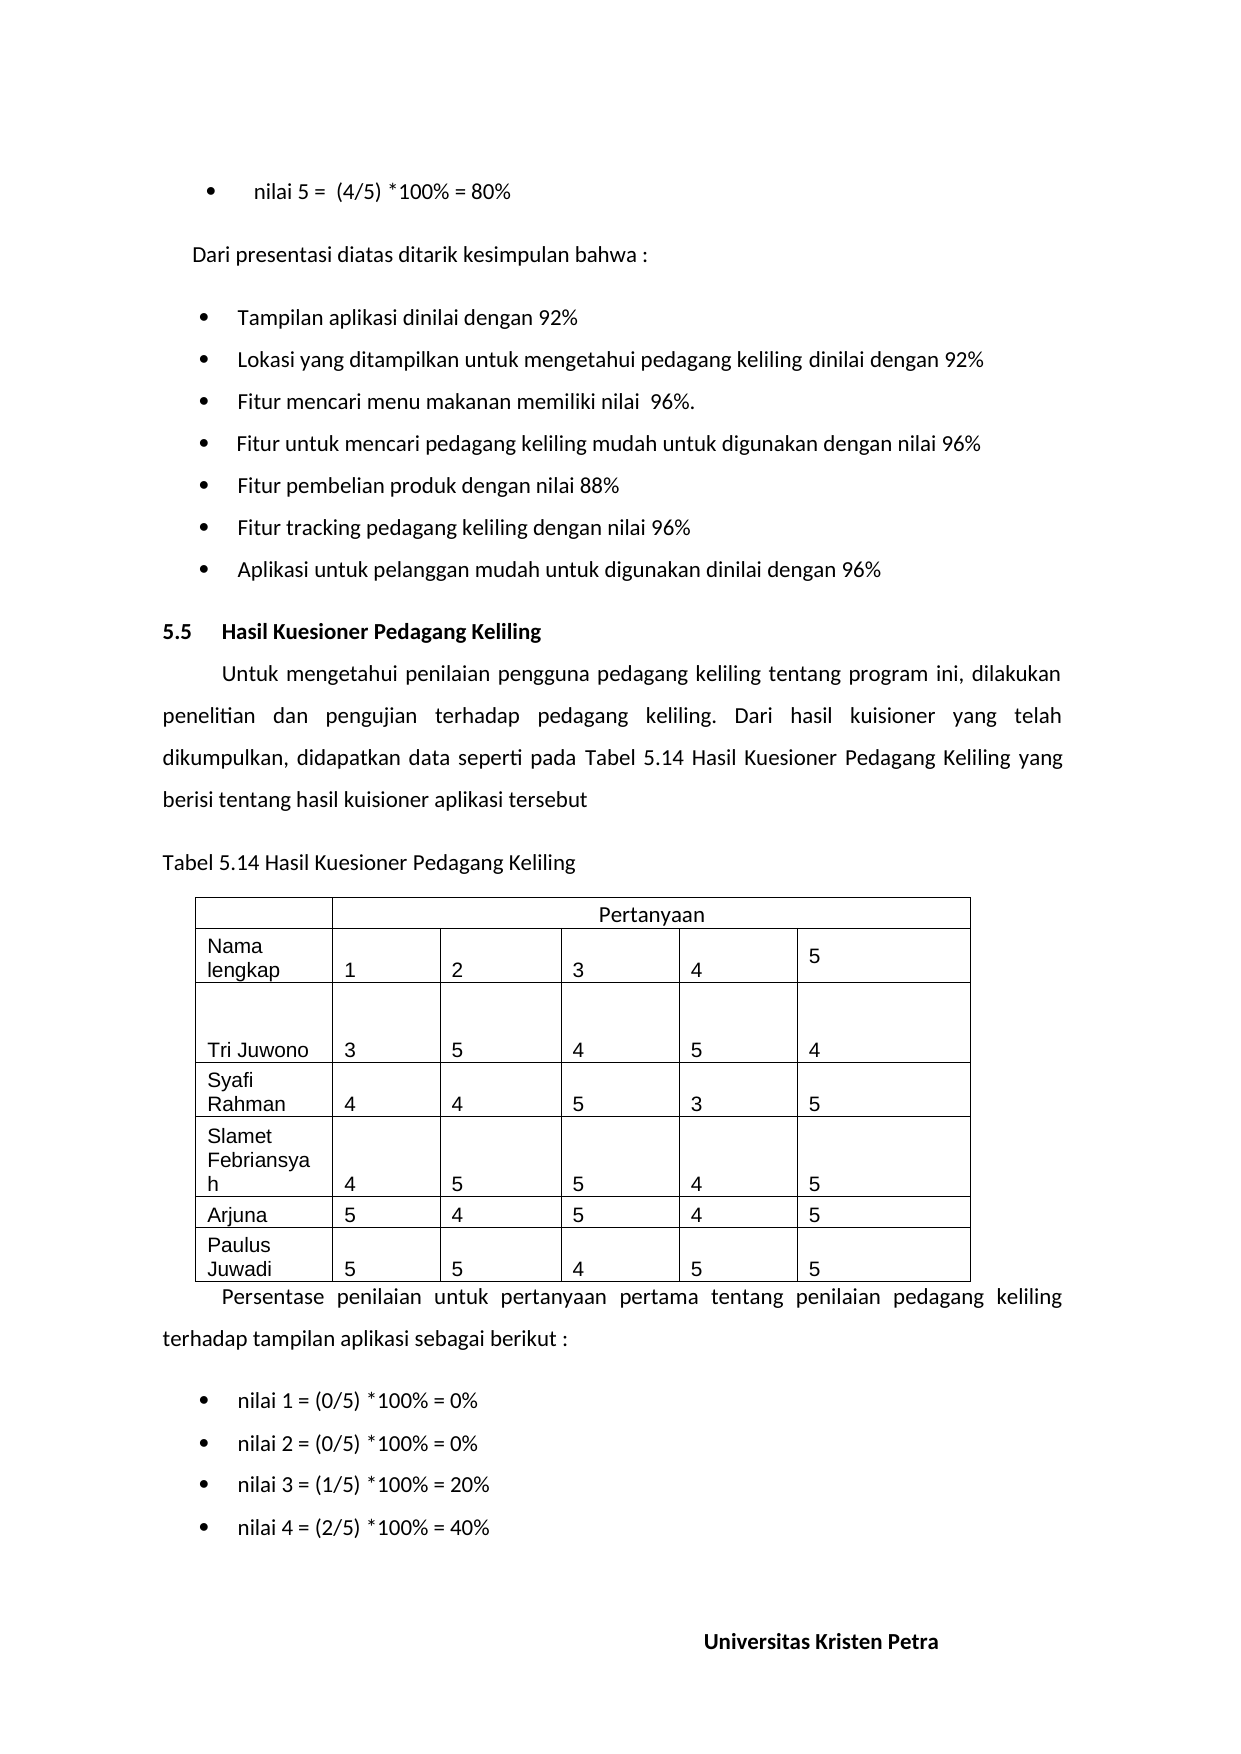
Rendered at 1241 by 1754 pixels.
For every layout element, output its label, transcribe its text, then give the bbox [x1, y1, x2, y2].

table_cell 4 [798, 983, 970, 1062]
table_cell 5 [441, 1117, 561, 1196]
subtitle Hasil Kuesioner Pedagang Keliling [162, 617, 1063, 646]
table_cell Nama lengkap [196, 929, 332, 982]
list nilai 1 = (0/5) *100% = 0% [200, 1387, 1063, 1415]
table_cell 4 [680, 1197, 797, 1227]
table_cell 5 [798, 1063, 970, 1116]
table_cell Slamet Febriansyah [196, 1117, 332, 1196]
table_cell 5 [798, 929, 970, 982]
table_cell 1 [333, 929, 440, 982]
table_cell 5 [798, 1228, 970, 1281]
table_cell 3 [680, 1063, 797, 1116]
list Lokasi yang ditampilkan untuk mengetahui pedagang keliling dinilai dengan 92% [200, 345, 1063, 373]
list nilai 3 = (1/5) *100% = 20% [200, 1471, 1063, 1499]
text Dari presentasi diatas ditarik kesimpulan bahwa : [103, 240, 1063, 268]
table_cell 5 [680, 983, 797, 1062]
table_cell 4 [680, 1117, 797, 1196]
table_cell 5 [441, 983, 561, 1062]
list Aplikasi untuk pelanggan mudah untuk digunakan dinilai dengan 96% [200, 555, 1063, 583]
list Fitur mencari menu makanan memiliki nilai 96%. [200, 387, 1063, 415]
table_cell Tri Juwono [196, 983, 332, 1062]
table_cell Syafi Rahman [196, 1063, 332, 1116]
table_cell 5 [441, 1228, 561, 1281]
table_cell 4 [333, 1117, 440, 1196]
table_cell 5 [680, 1228, 797, 1281]
table_header Pertanyaan [333, 898, 970, 928]
table_cell 5 [798, 1197, 970, 1227]
table_cell 4 [680, 929, 797, 982]
table_cell 5 [798, 1117, 970, 1196]
table_header [196, 898, 332, 928]
table_cell 3 [562, 929, 679, 982]
table_cell Paulus Juwadi [196, 1228, 332, 1281]
table_cell 4 [333, 1063, 440, 1116]
list nilai 4 = (2/5) *100% = 40% [200, 1513, 1063, 1541]
table_cell 5 [333, 1197, 440, 1227]
table_cell 4 [441, 1197, 561, 1227]
table_cell 3 [333, 983, 440, 1062]
list Fitur untuk mencari pedagang keliling mudah untuk digunakan dengan nilai 96% [200, 429, 1063, 457]
table_cell 2 [441, 929, 561, 982]
list Fitur tracking pedagang keliling dengan nilai 96% [200, 513, 1063, 541]
table_cell Arjuna [196, 1197, 332, 1227]
list nilai 5 = (4/5) *100% = 80% [207, 177, 1063, 205]
list nilai 2 = (0/5) *100% = 0% [200, 1429, 1063, 1457]
table_cell 5 [562, 1063, 679, 1116]
table_cell 5 [333, 1228, 440, 1281]
table_cell 5 [562, 1117, 679, 1196]
table_cell 5 [562, 1197, 679, 1227]
table_cell 4 [562, 983, 679, 1062]
text Persentase penilaian untuk pertanyaan pertama tentang penilaian pedagang keliling terhadap tampilan aplikasi sebagai berikut : [162, 1282, 1063, 1352]
list Tampilan aplikasi dinilai dengan 92% [200, 303, 1063, 331]
table_cell 4 [562, 1228, 679, 1281]
table_cell 4 [441, 1063, 561, 1116]
list Fitur pembelian produk dengan nilai 88% [200, 471, 1063, 499]
